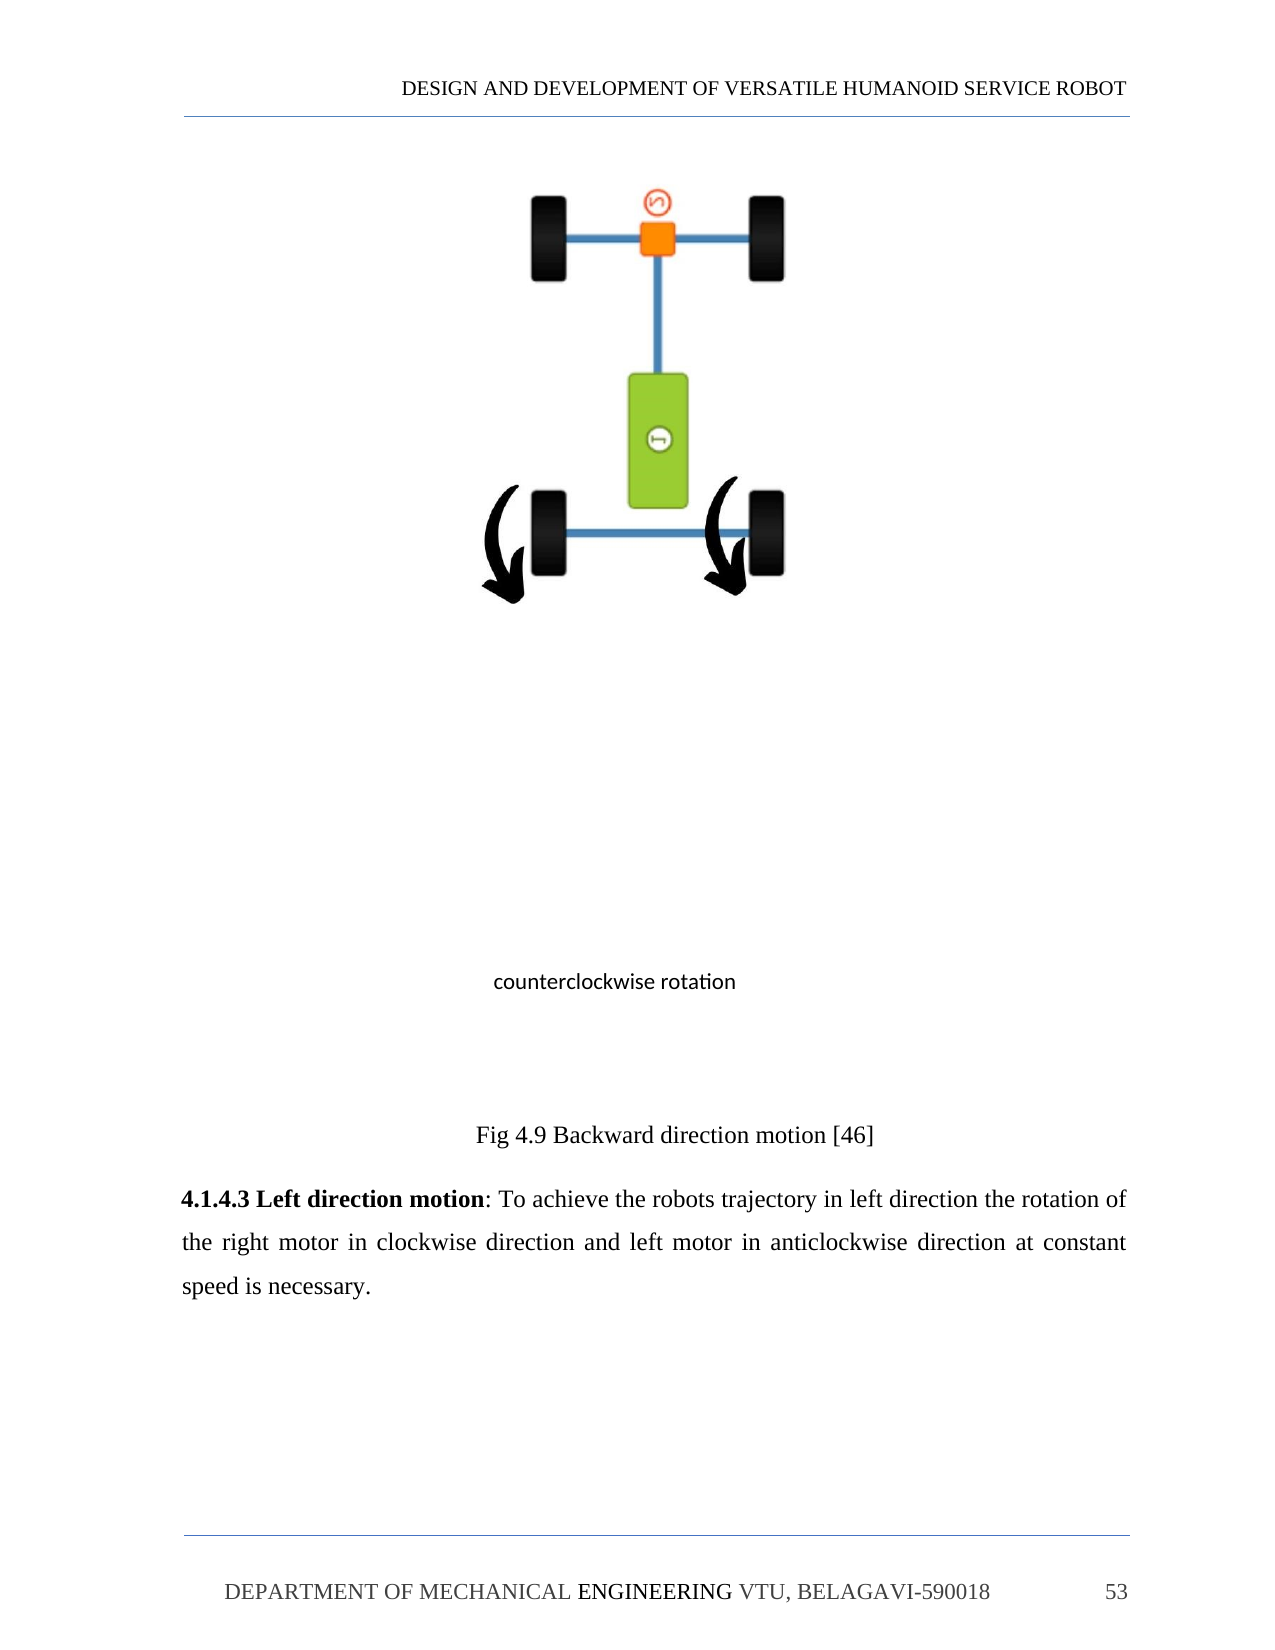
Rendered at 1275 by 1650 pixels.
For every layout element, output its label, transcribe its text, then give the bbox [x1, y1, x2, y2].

text 4.1.4.3 Left direction motion: To achieve the robots trajectory in left direction the rotation of the right motor in clockwise direction and left motor in anticlockwise direction at constant speed is necessary. [181, 1184, 1127, 1300]
text Fig 4.9 Backward direction motion [46] [181, 1120, 1169, 1149]
picture [453, 151, 832, 628]
